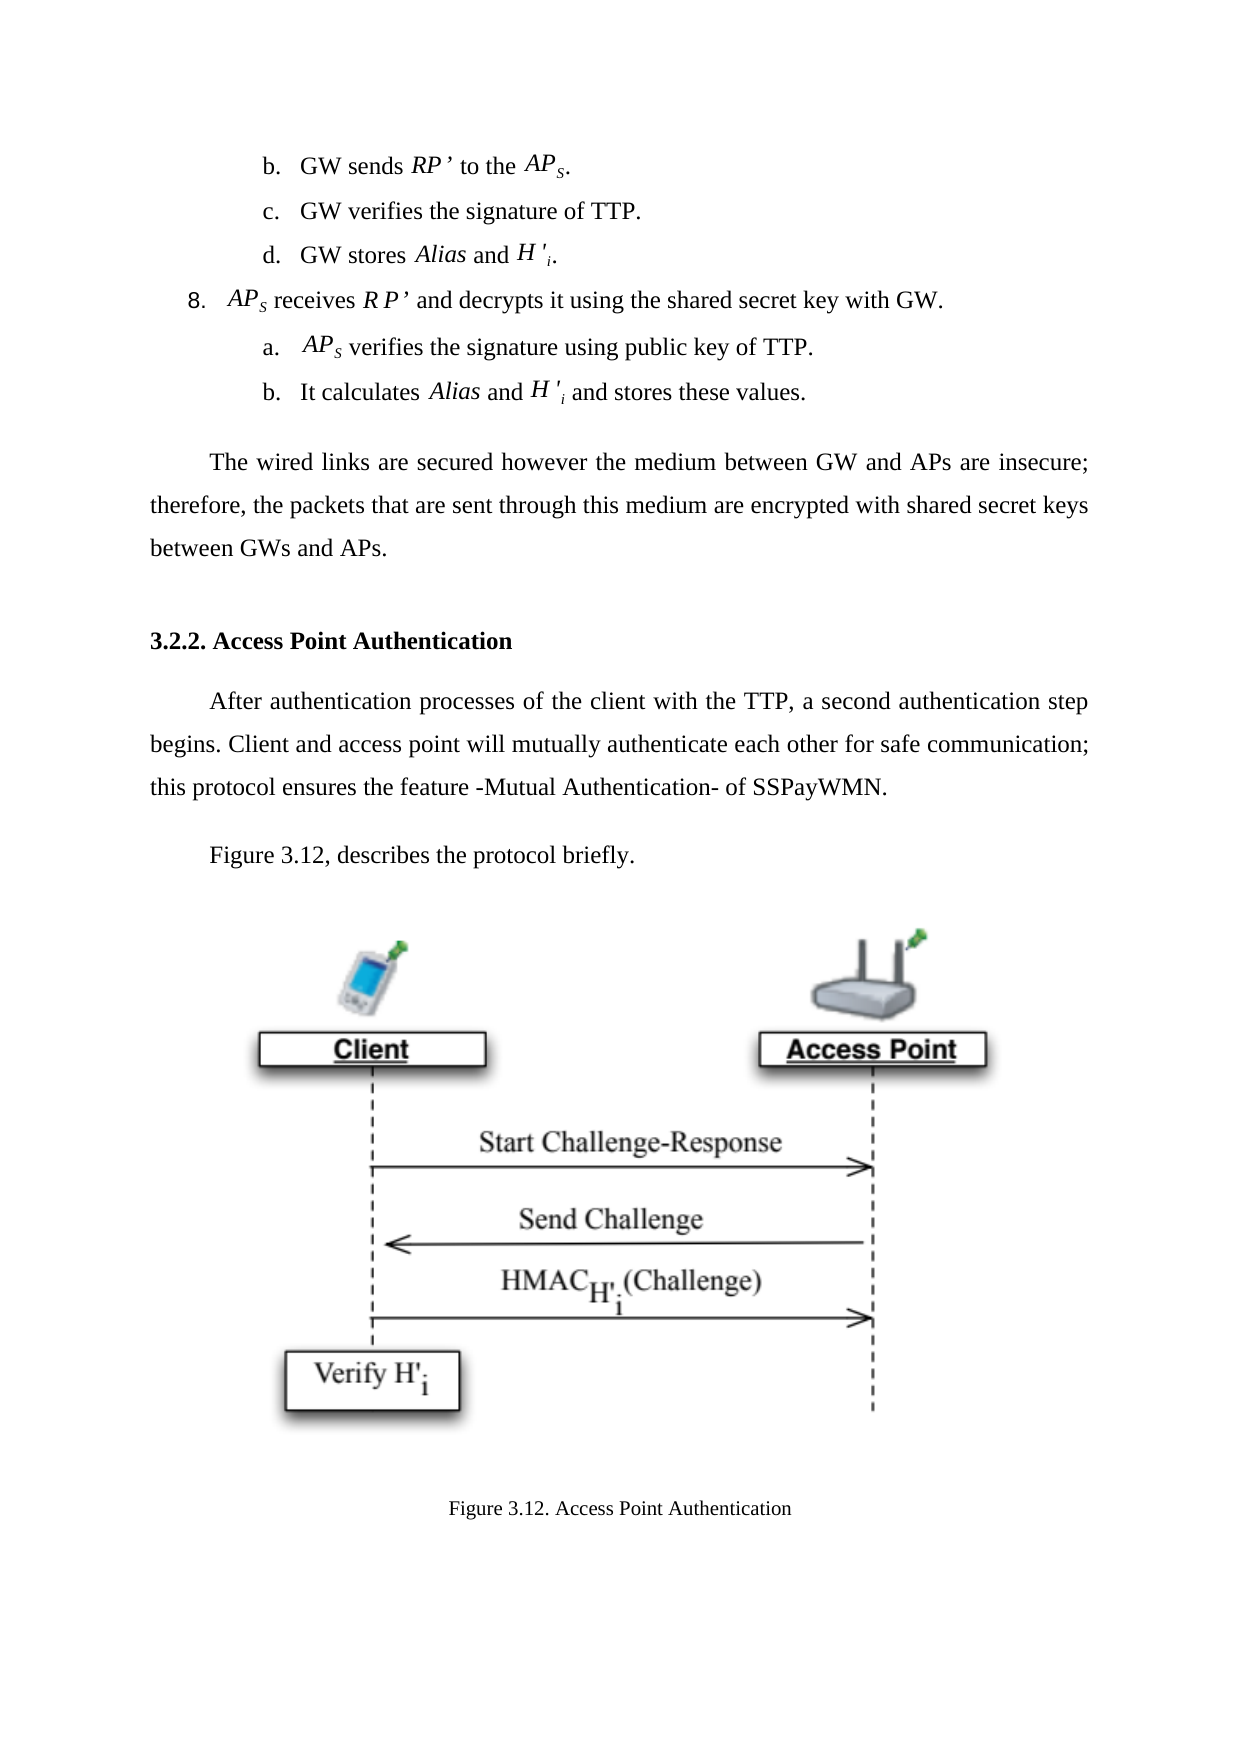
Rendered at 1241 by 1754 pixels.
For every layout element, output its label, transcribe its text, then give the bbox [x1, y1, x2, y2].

list GW sends to the . [262, 150, 1090, 181]
list It calculates and and stores these values. [262, 376, 1090, 407]
subtitle 3.2.2. Access Point Authentication [150, 626, 1090, 655]
text The wired links are secured however the medium between GW and APs are insecure; therefore, the packets that are sent through this medium are encrypted with shared secret keys between GWs and APs. [150, 447, 1090, 562]
list GW verifies the signature of TTP. [262, 196, 1090, 224]
list receives and decrypts it using the shared secret key with GW. [187, 284, 1090, 316]
text After authentication processes of the client with the TTP, a second authentication step begins. Client and access point will mutually authenticate each other for safe communication; this protocol ensures the feature -Mutual Authentication- of SSPayWMN. [150, 686, 1090, 801]
list verifies the signature using public key of TTP. [262, 330, 1090, 362]
list GW stores and . [262, 239, 1090, 270]
